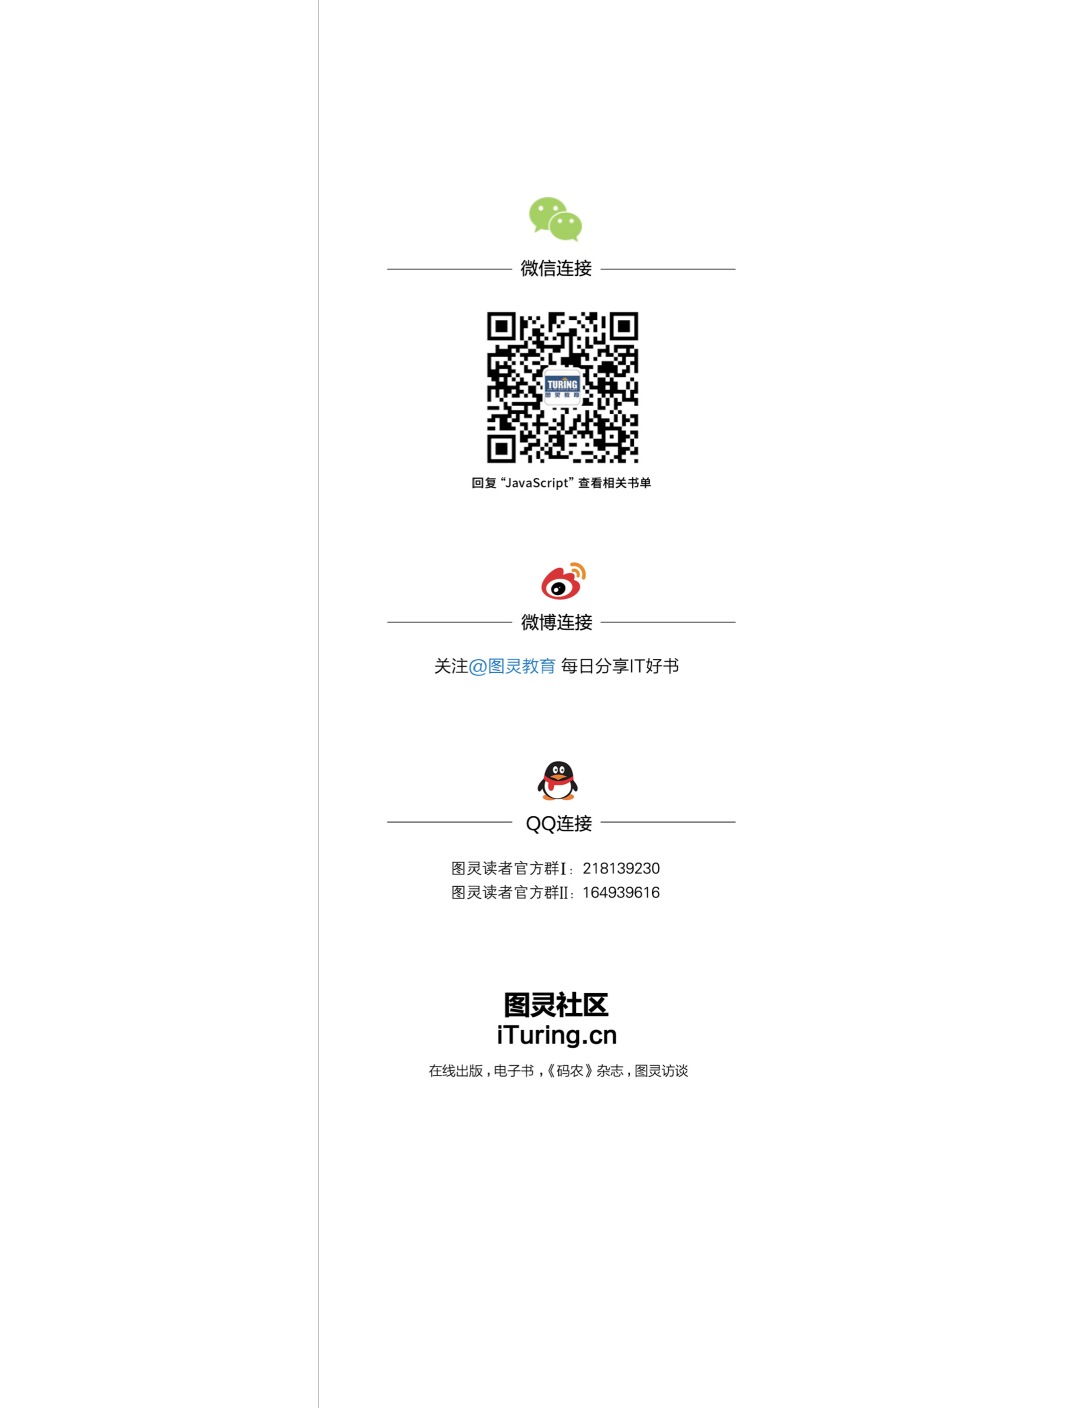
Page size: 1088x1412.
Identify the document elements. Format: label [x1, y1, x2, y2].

picture [318, 0, 792, 1408]
